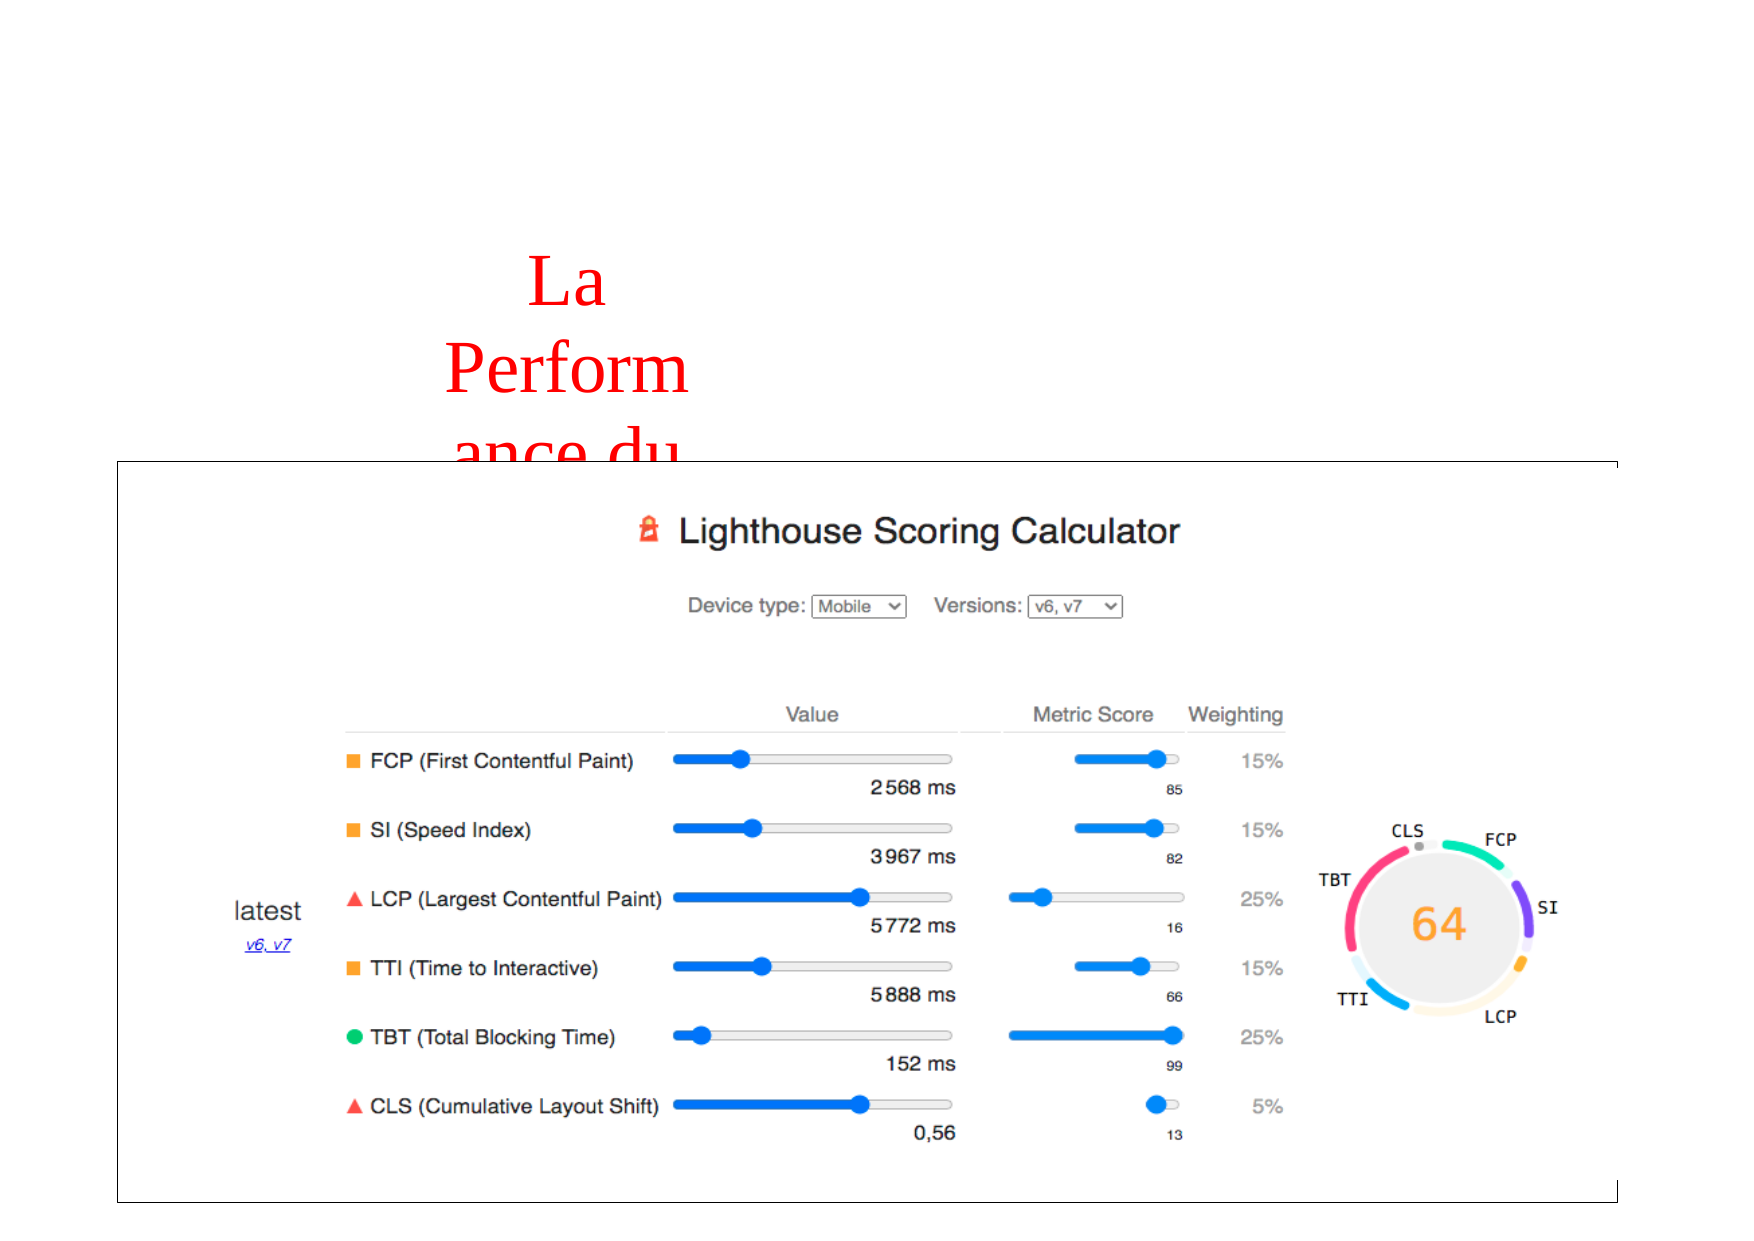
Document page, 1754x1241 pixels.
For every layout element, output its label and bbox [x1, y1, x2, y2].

picture [132, 468, 1618, 1180]
